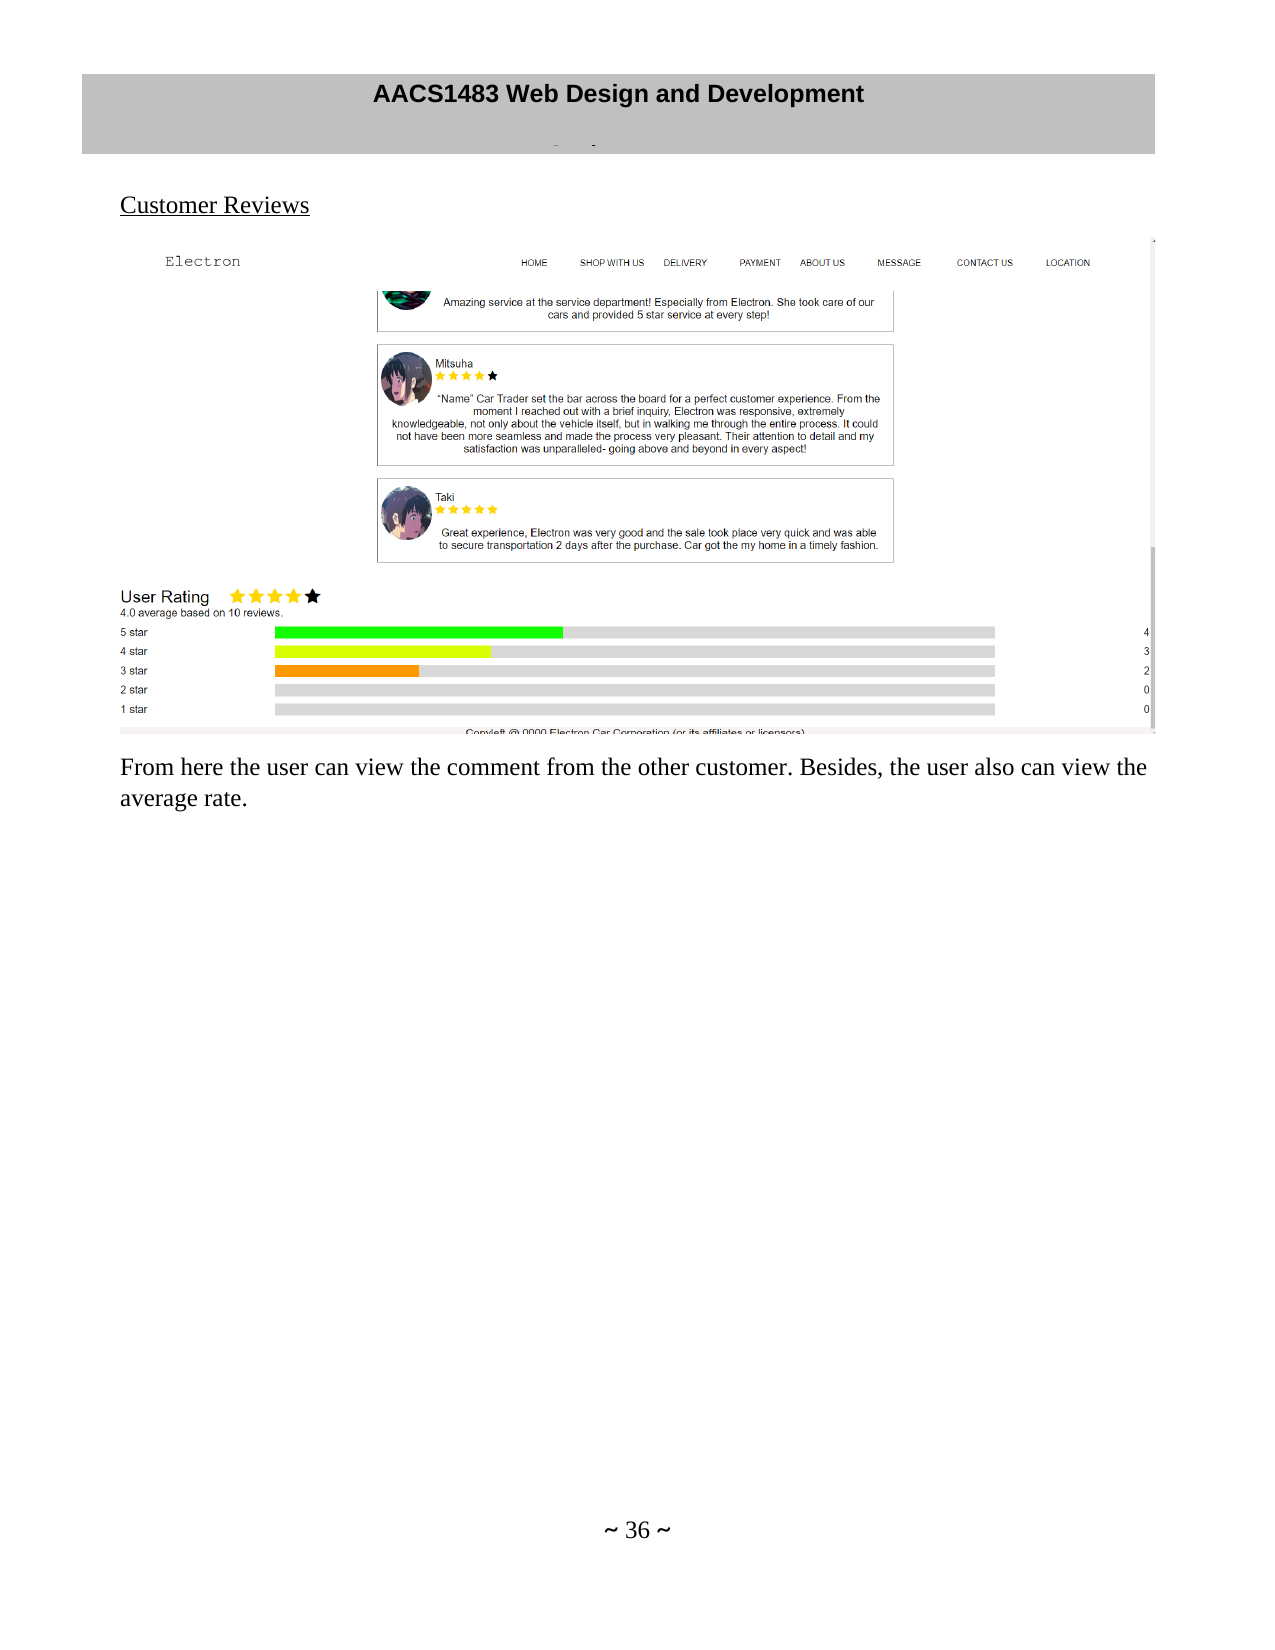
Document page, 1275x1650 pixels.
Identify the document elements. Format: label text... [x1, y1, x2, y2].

text Customer Reviews [120, 190, 1155, 219]
picture [120, 237, 1155, 734]
text From here the user can view the comment from the other customer. Besides, the user also can view the average rate. [120, 752, 1155, 812]
